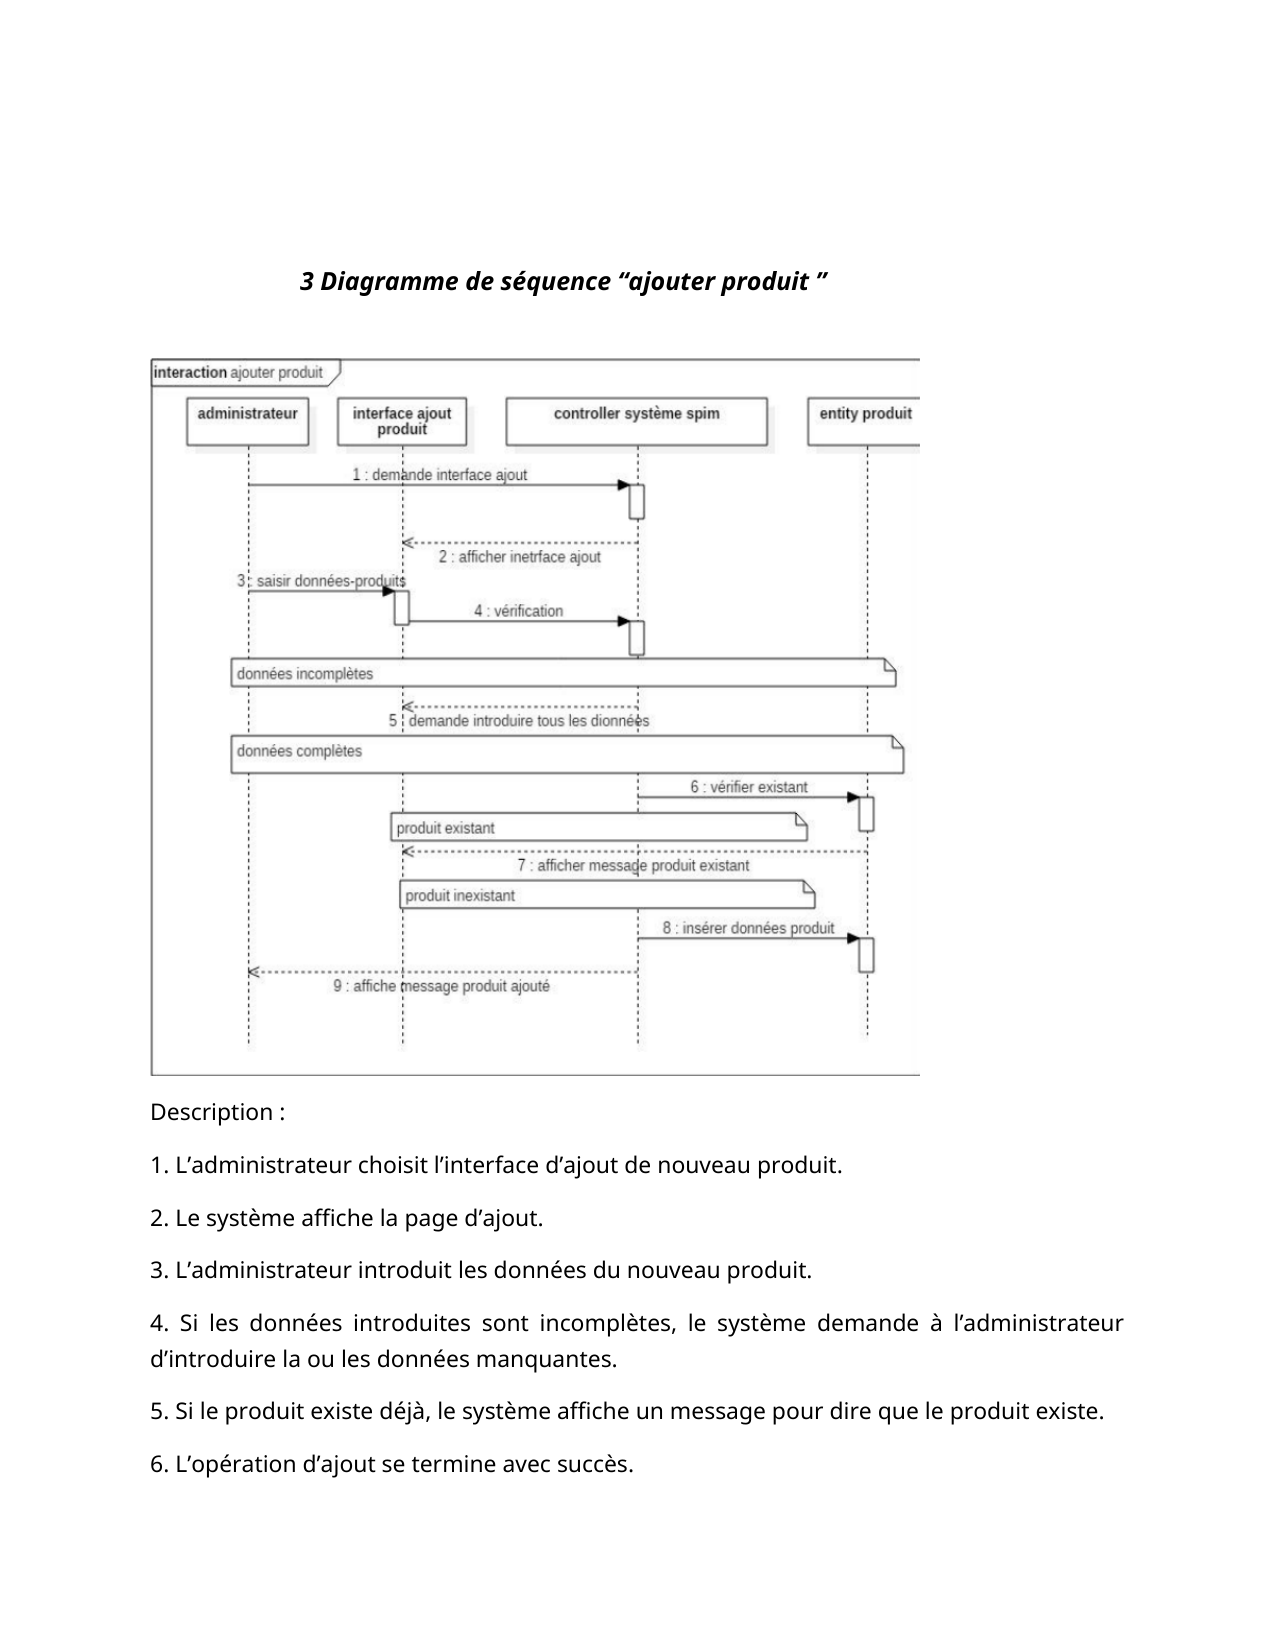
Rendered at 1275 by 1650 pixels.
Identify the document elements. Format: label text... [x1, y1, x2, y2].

picture [150, 358, 920, 1076]
subtitle 3 Diagramme de séquence “ajouter produit ” [300, 264, 1125, 298]
text 3. L’administrateur introduit les données du nouveau produit. [150, 1254, 1125, 1285]
text Description : [150, 1096, 1125, 1127]
text 5. Si le produit existe déjà, le système affiche un message pour dire que le produit existe. [150, 1395, 1125, 1426]
text 2. Le système affiche la page d’ajout. [150, 1201, 1125, 1233]
text 4. Si les données introduites sont incomplètes, le système demande à l’administrateur d’introduire la ou les données manquantes. [150, 1307, 1125, 1374]
text 6. L’opération d’ajout se termine avec succès. [150, 1448, 1125, 1479]
text 1. L’administrateur choisit l’interface d’ajout de nouveau produit. [150, 1149, 1125, 1180]
